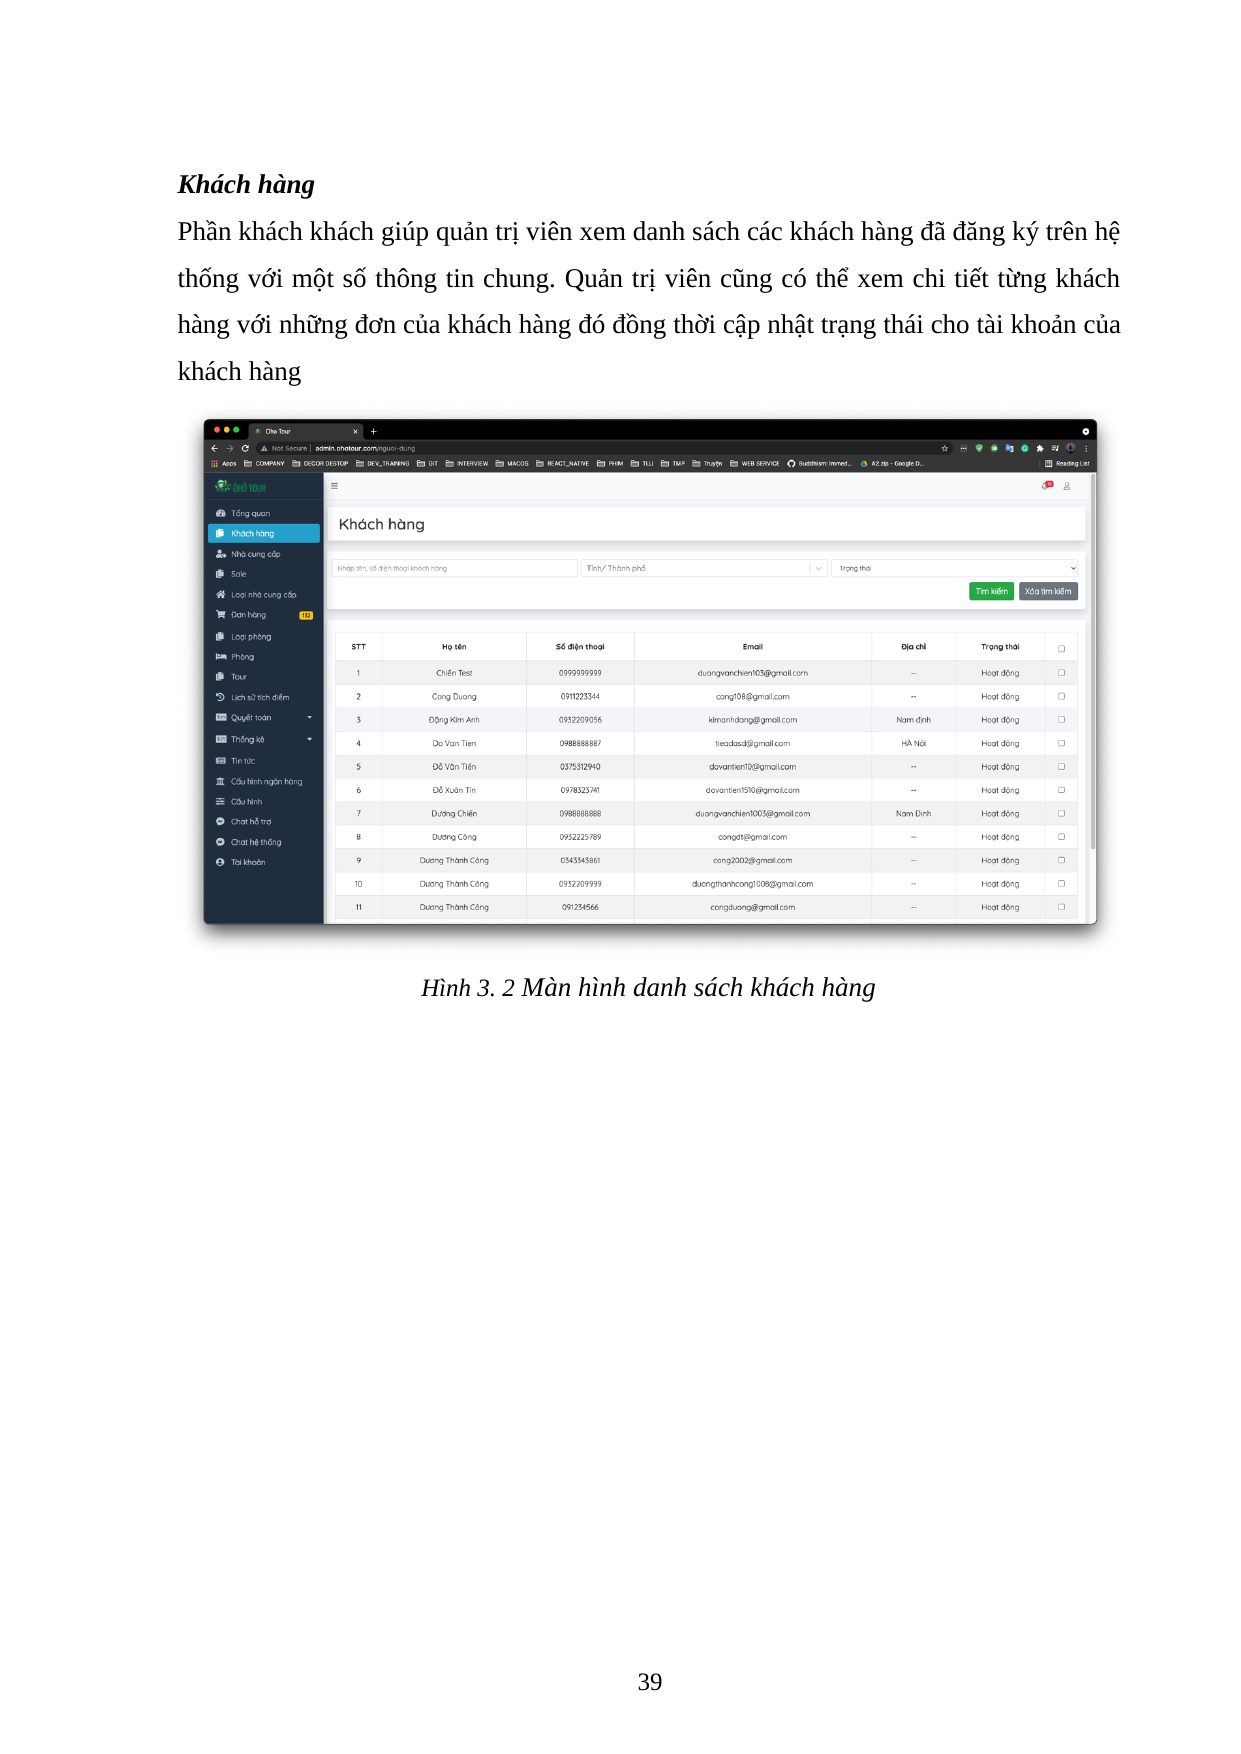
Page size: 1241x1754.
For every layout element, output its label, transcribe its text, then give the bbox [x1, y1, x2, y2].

text Phần khách khách giúp quản trị viên xem danh sách các khách hàng đã đăng ký trên hệ thống với một số thông tin chung. Quản trị viên cũng có thể xem chi tiết từng khách hàng với những đơn của khách hàng đó đồng thời cập nhật trạng thái cho tài khoản của khách hàng [177, 215, 1122, 386]
text Hình 3. 2 Màn hình danh sách khách hàng [177, 971, 1122, 1002]
picture [177, 401, 1123, 959]
text Khách hàng [177, 168, 1122, 200]
